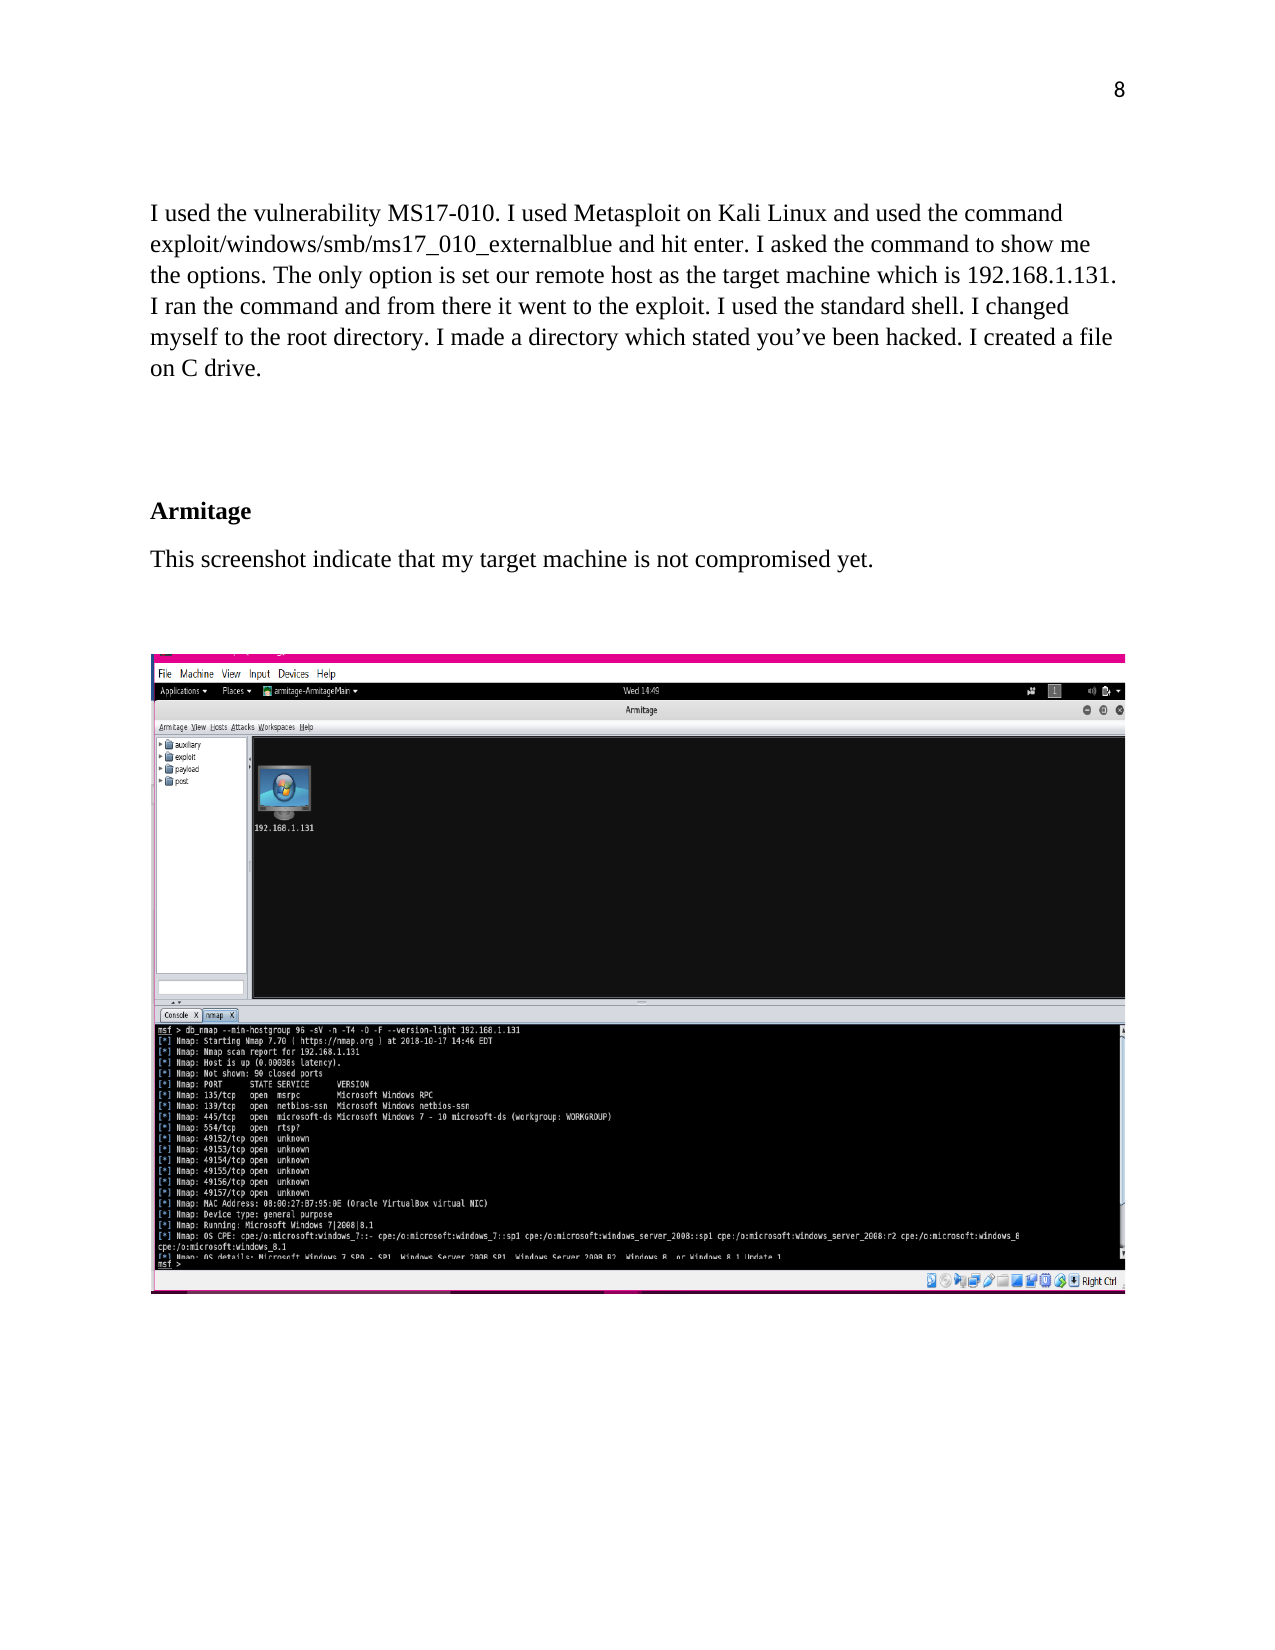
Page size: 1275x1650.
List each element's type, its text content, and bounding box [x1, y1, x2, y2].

text I used the vulnerability MS17-010. I used Metasploit on Kali Linux and used the command exploit/windows/smb/ms17_010_externalblue and hit enter. I asked the command to show me the options. The only option is set our remote host as the target machine which is 192.168.1.131. I ran the command and from there it went to the exploit. I used the standard shell. I changed myself to the root directory. I made a directory which stated you’ve been hacked. I created a file on C drive. [150, 198, 1125, 382]
picture [151, 654, 1125, 1294]
text This screenshot indicate that my target machine is not compromised yet. [150, 544, 1125, 572]
text Armitage [150, 496, 1125, 525]
